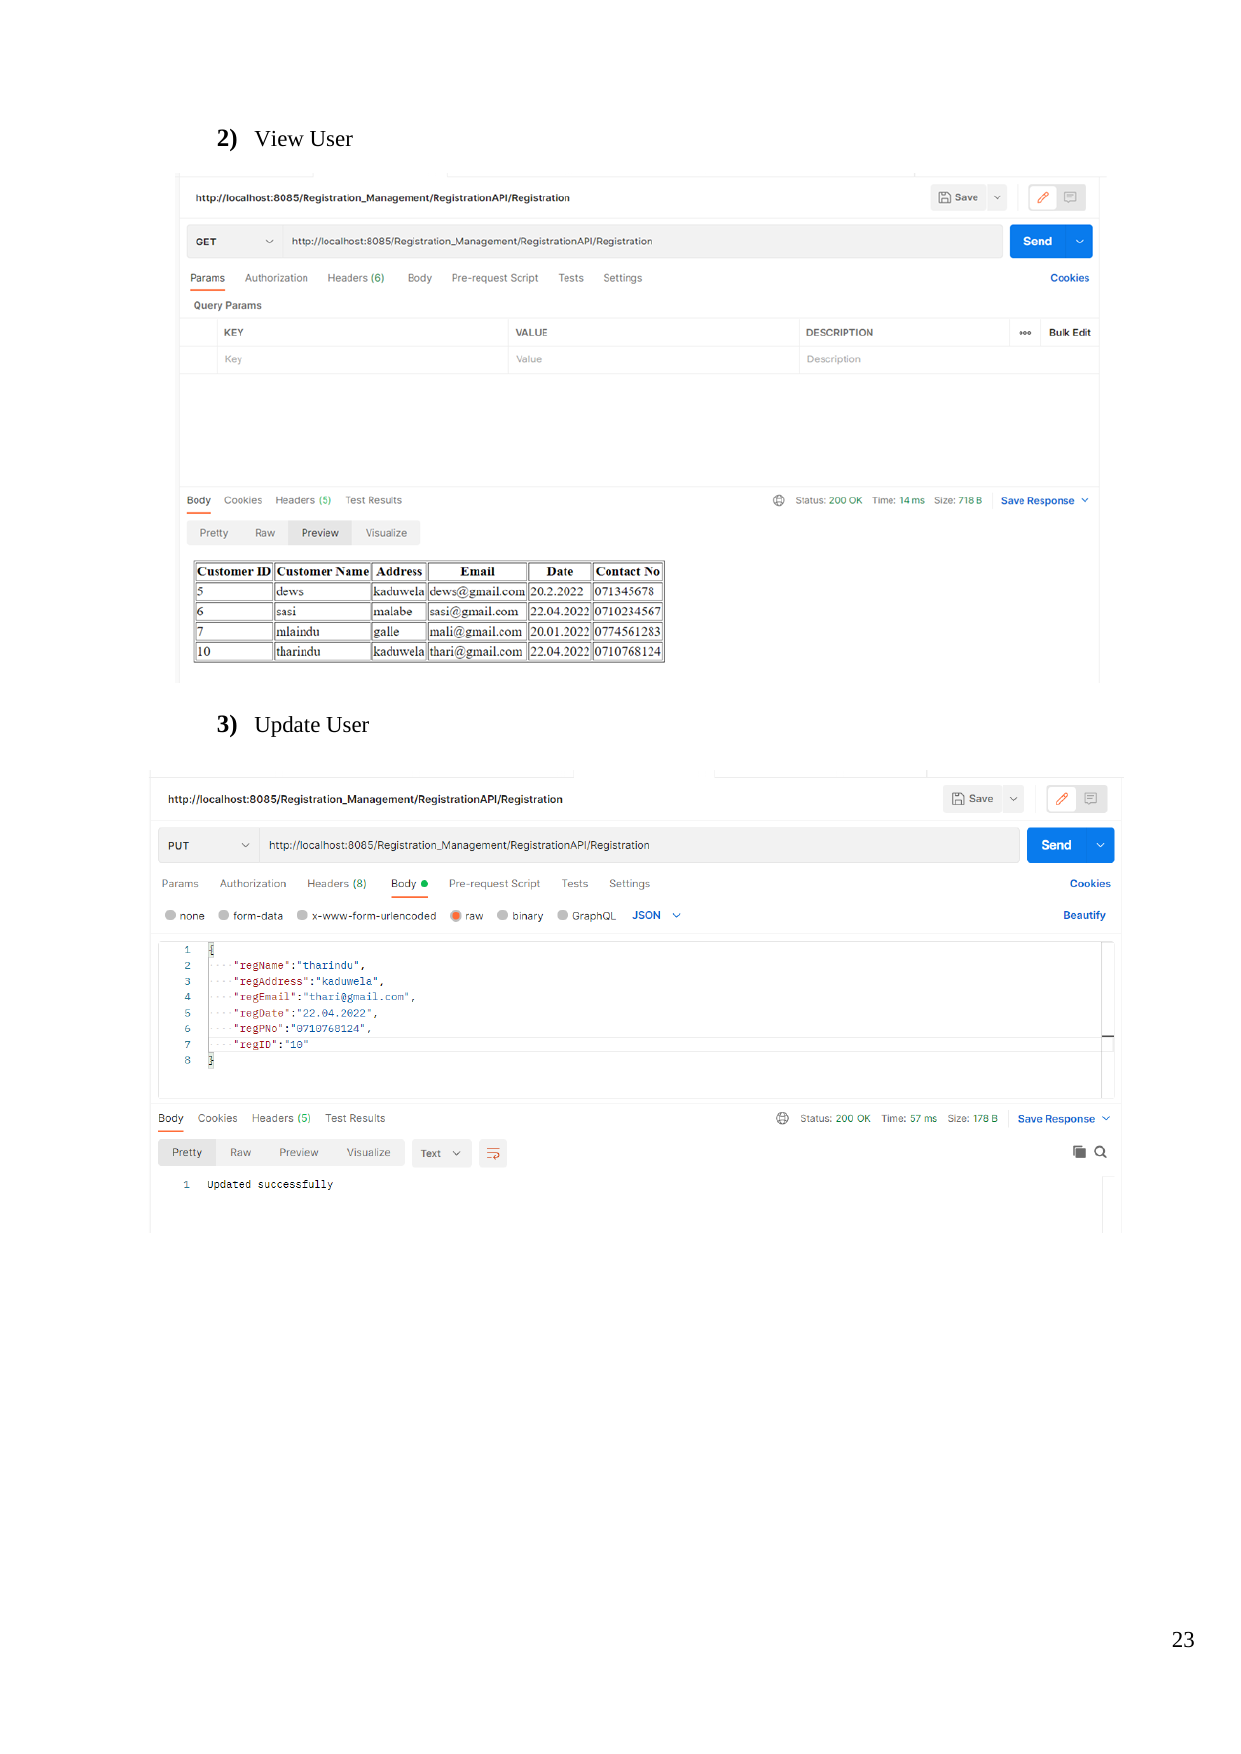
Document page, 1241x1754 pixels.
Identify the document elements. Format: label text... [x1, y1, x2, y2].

list View User [217, 123, 1194, 152]
picture [175, 173, 1107, 683]
list Update User [217, 709, 1194, 737]
picture [148, 770, 1124, 1233]
